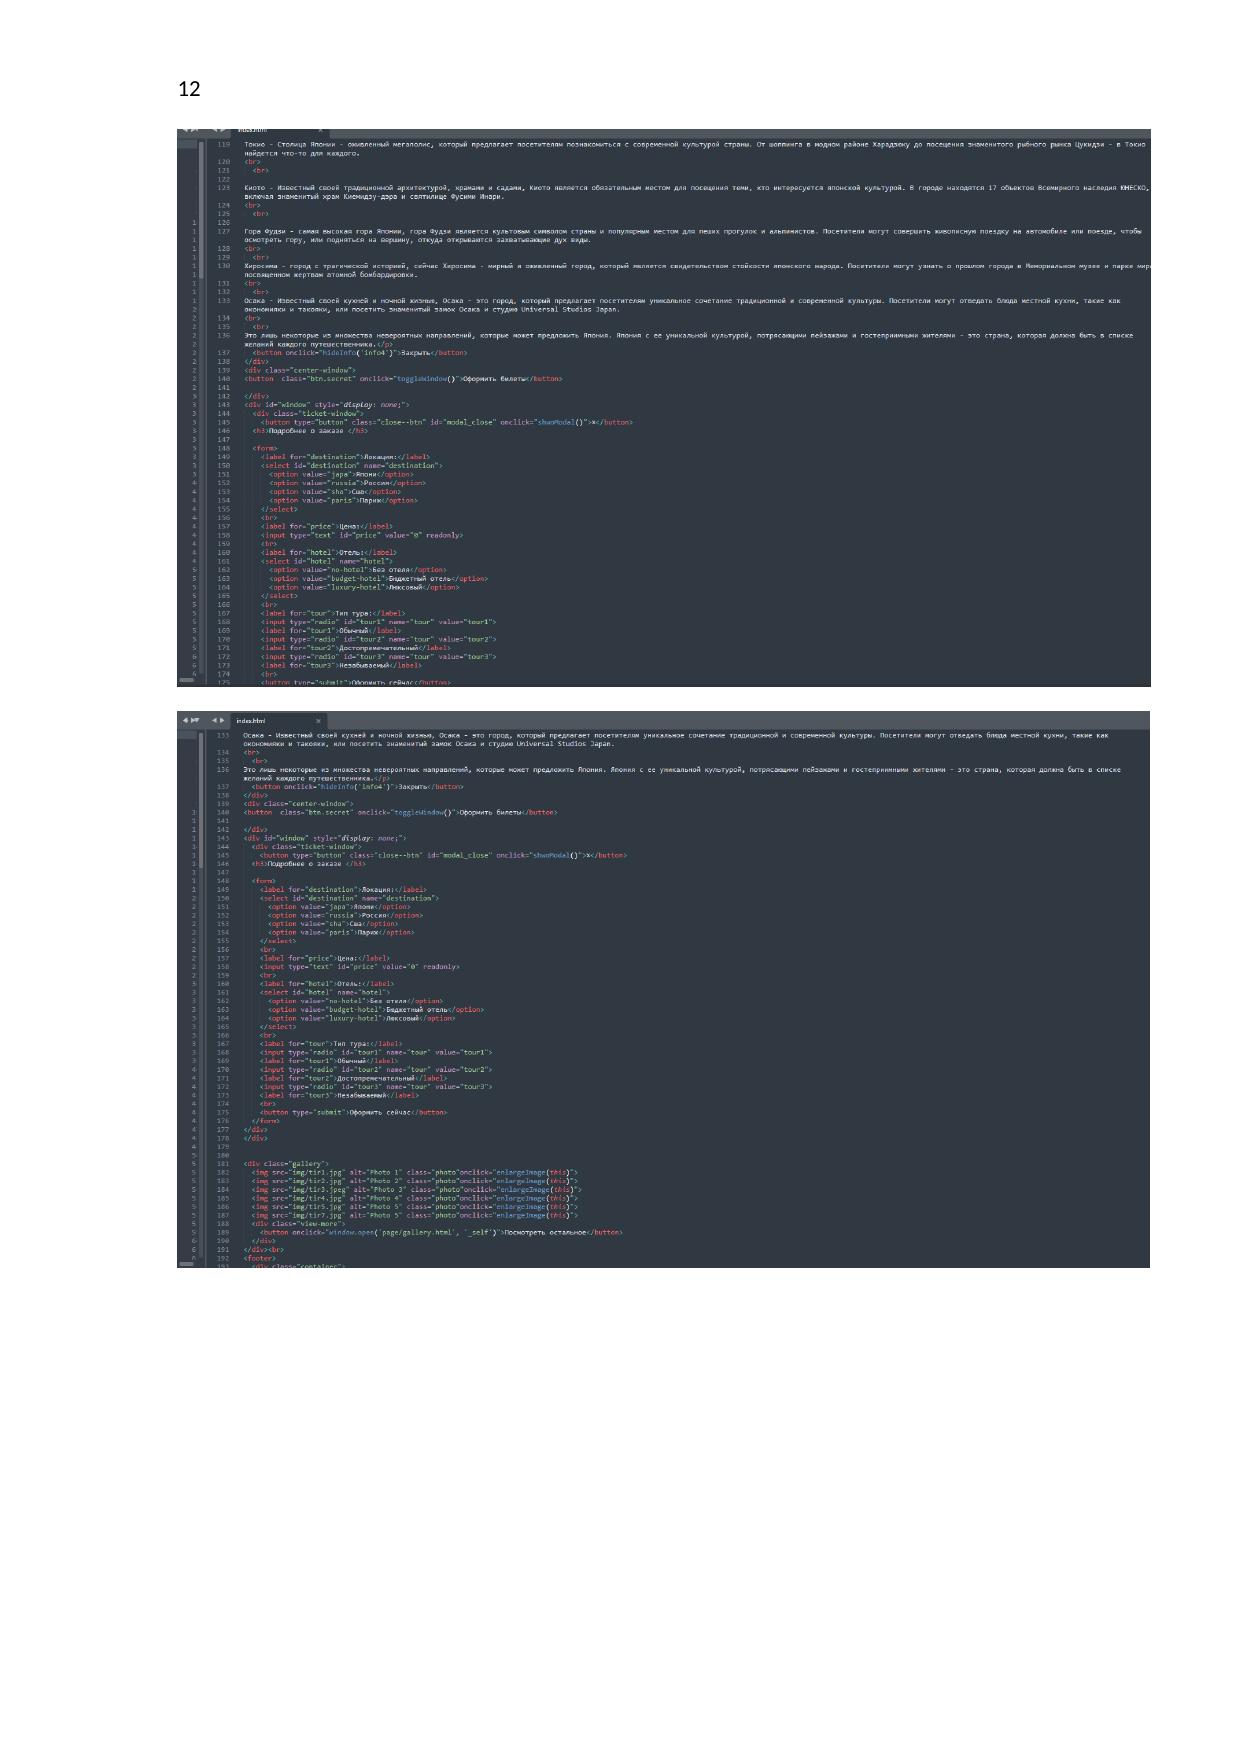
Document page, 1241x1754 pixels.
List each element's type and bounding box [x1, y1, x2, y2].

picture [177, 711, 1150, 1268]
picture [177, 129, 1151, 687]
